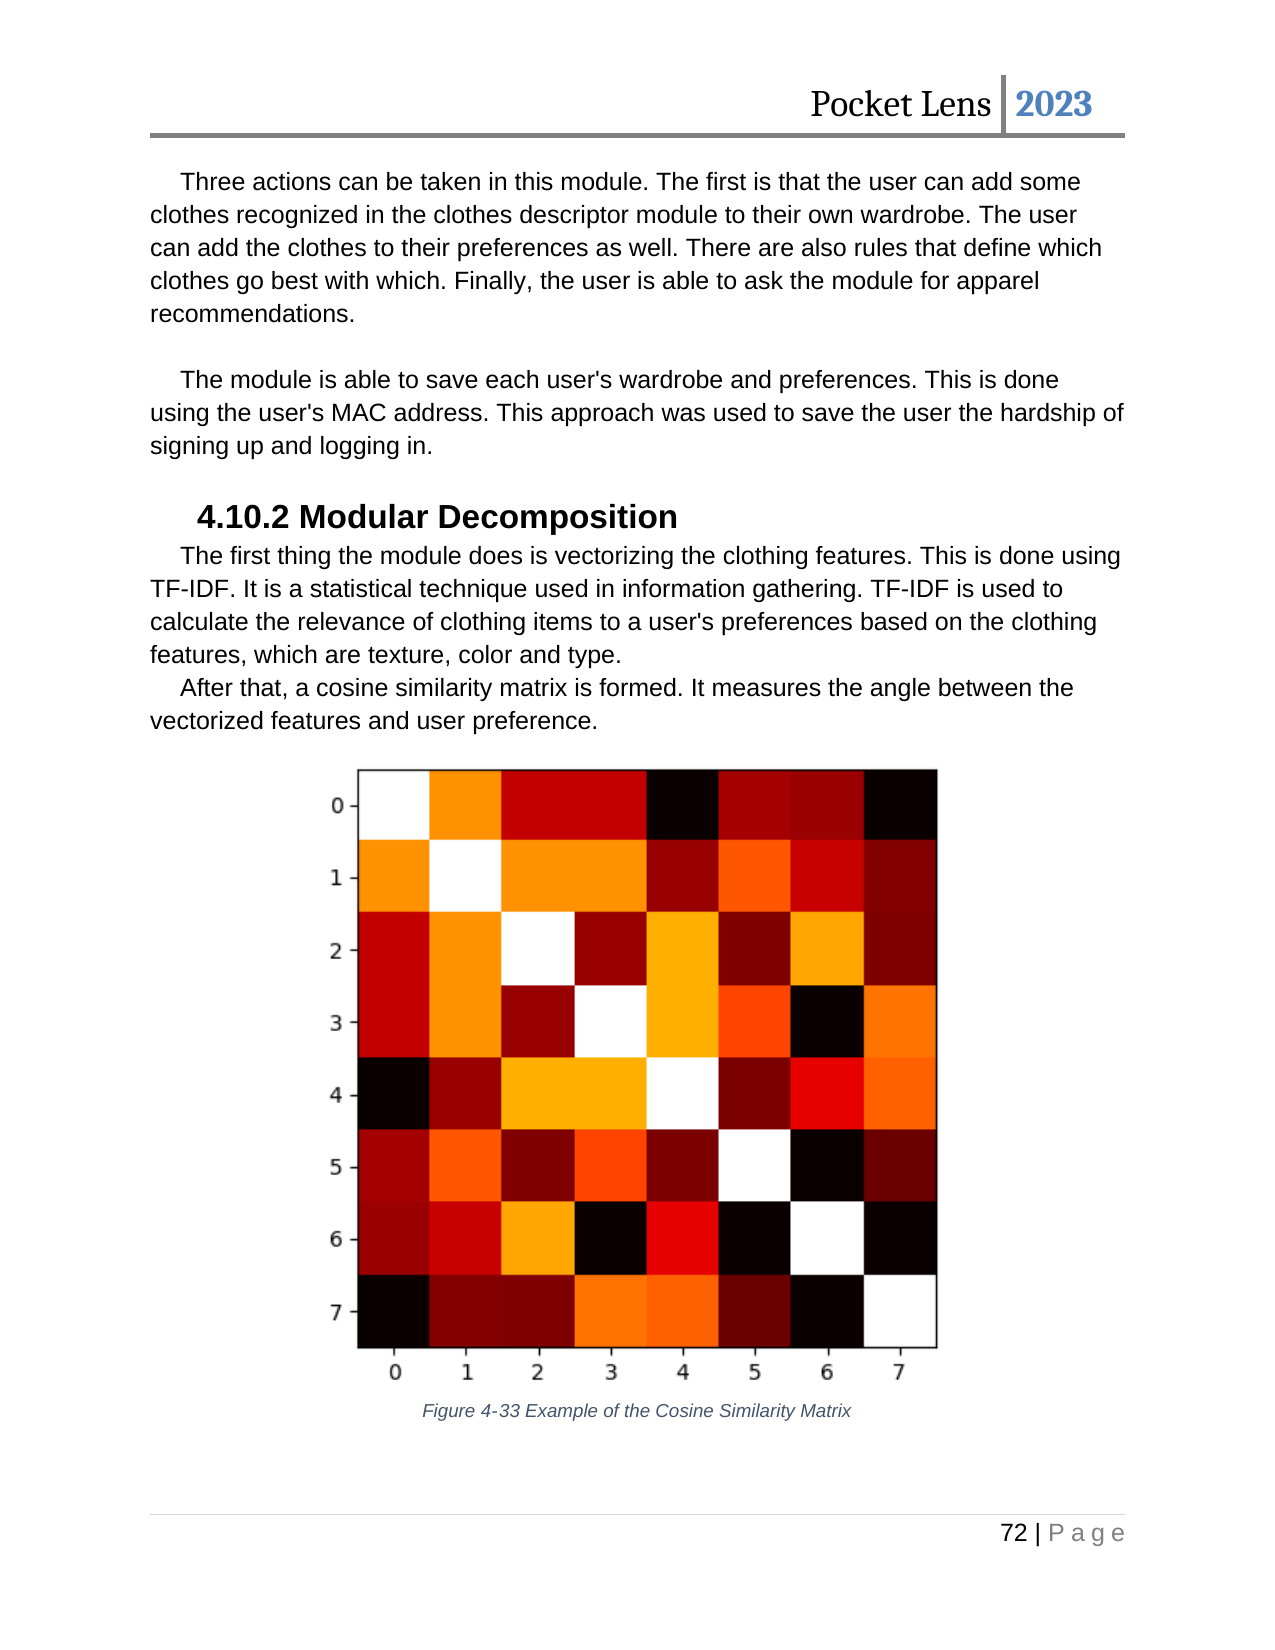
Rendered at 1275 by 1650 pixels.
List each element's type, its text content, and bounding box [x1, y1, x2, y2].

text Three actions can be taken in this module. The first is that the user can add some clothes recognized in the clothes descriptor module to their own wardrobe. The user can add the clothes to their preferences as well. There are also rules that define which clothes go best with which. Finally, the user is able to ask the module for apparel recommendations. [150, 167, 1125, 327]
picture [317, 754, 958, 1391]
subtitle Modular Decomposition [197, 497, 1125, 535]
text The first thing the module does is vectorizing the clothing features. This is done using TF-IDF. It is a statistical technique used in information gathering. TF-IDF is used to calculate the relevance of clothing items to a user's preferences based on the clothing features, which are texture, color and type. [150, 541, 1125, 669]
text After that, a cosine similarity matrix is formed. It measures the angle between the vectorized features and user preference. [150, 673, 1125, 735]
text The module is able to save each user's wardrobe and preferences. This is done using the user's MAC address. This approach was used to save the user the hardship of signing up and logging in. [150, 365, 1125, 459]
